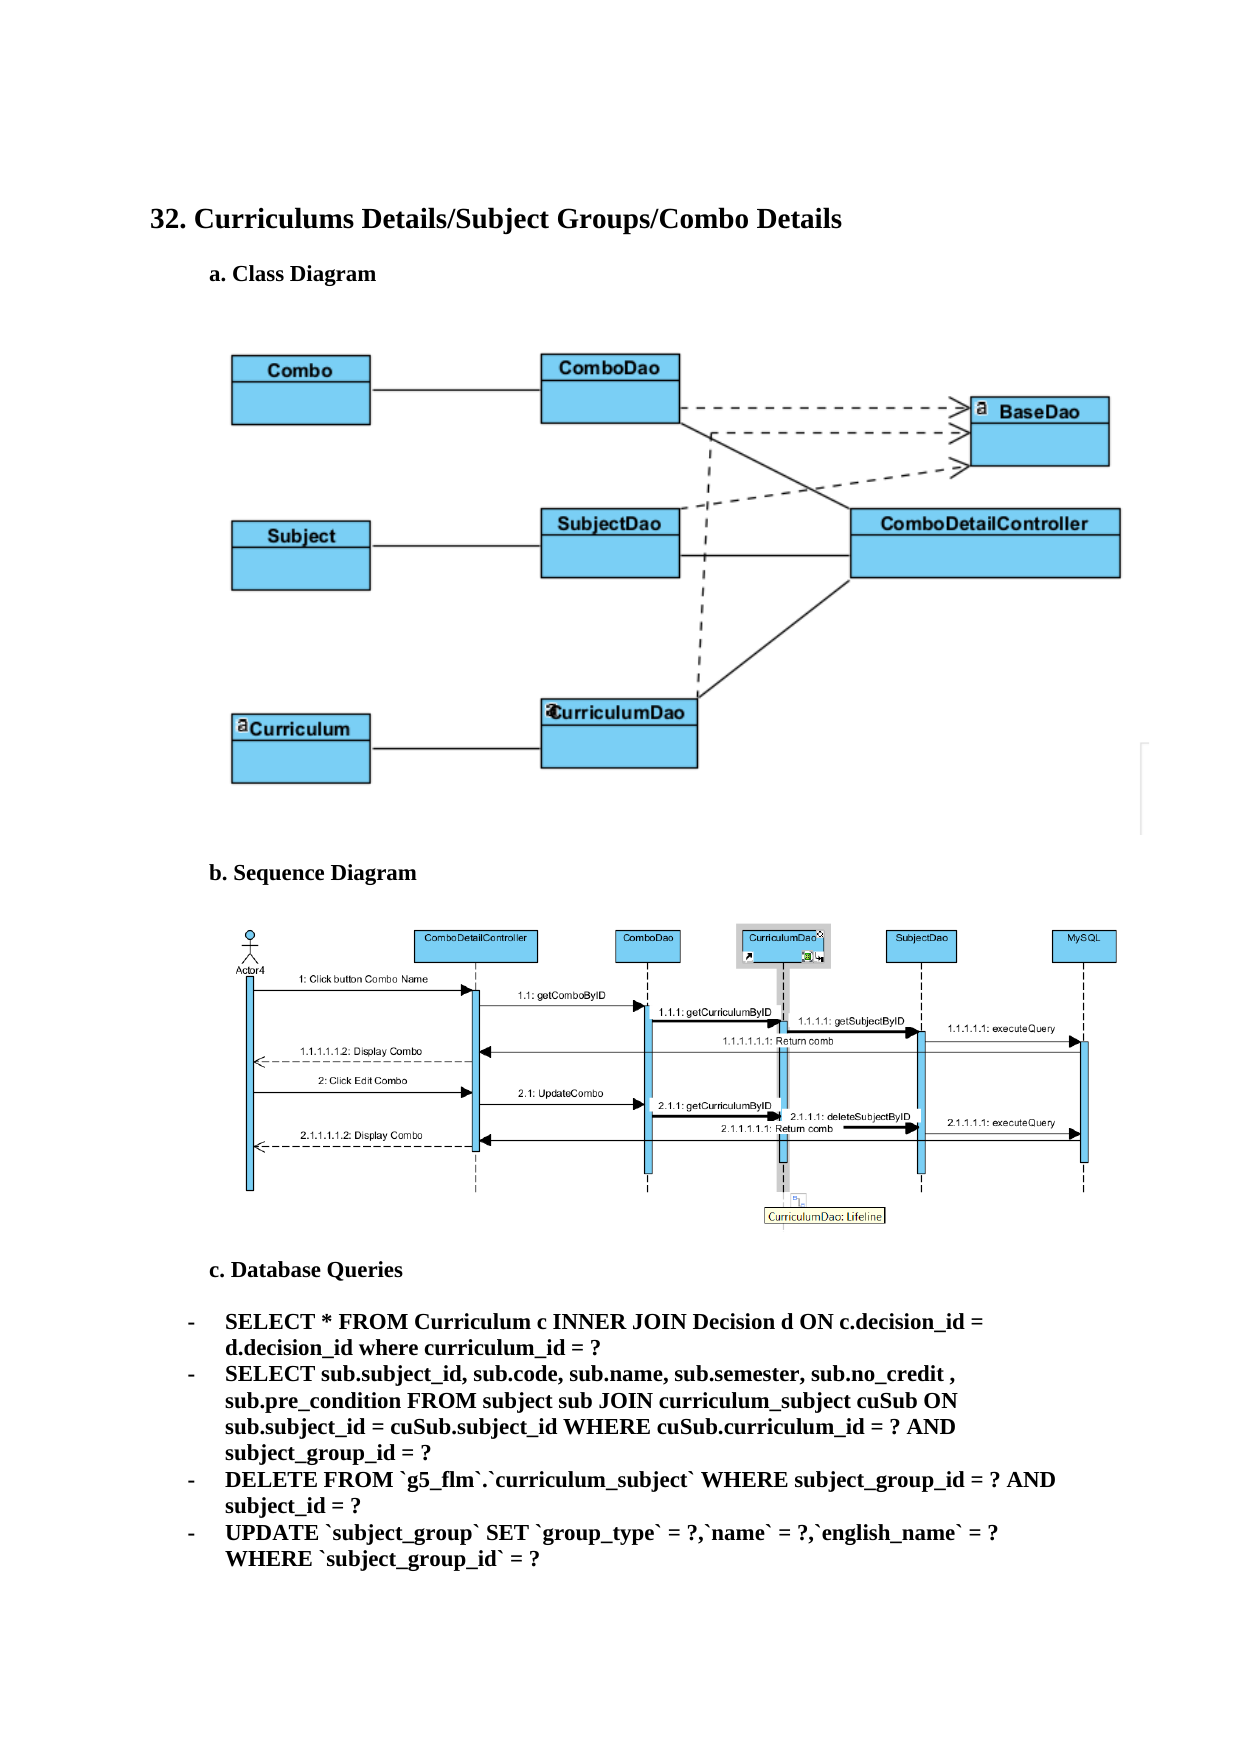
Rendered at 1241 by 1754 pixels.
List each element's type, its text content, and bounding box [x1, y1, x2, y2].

text a. Class Diagram [209, 260, 1090, 286]
text c. Database Queries [209, 1256, 1090, 1283]
list UPDATE `subject_group` SET `group_type` = ?,`name` = ?,`english_name` = ? WHERE `subject_group_id` = ? [187, 1518, 1090, 1571]
subtitle 32. Curriculums Details/Subject Groups/Combo Details [150, 201, 1090, 235]
text b. Sequence Diagram [209, 859, 1090, 886]
picture [208, 311, 1150, 835]
list DELETE FROM `g5_flm`.`curriculum_subject` WHERE subject_group_id = ? AND subject_id = ? [187, 1466, 1090, 1518]
list SELECT * FROM Curriculum c INNER JOIN Decision d ON c.decision_id = d.decision_id where curriculum_id = ? [187, 1308, 1090, 1360]
list SELECT sub.subject_id, sub.code, sub.name, sub.semester, sub.no_credit , sub.pre_condition FROM subject sub JOIN curriculum_subject cuSub ON sub.subject_id = cuSub.subject_id WHERE cuSub.curriculum_id = ? AND subject_group_id = ? [187, 1360, 1090, 1466]
picture [208, 910, 1150, 1232]
